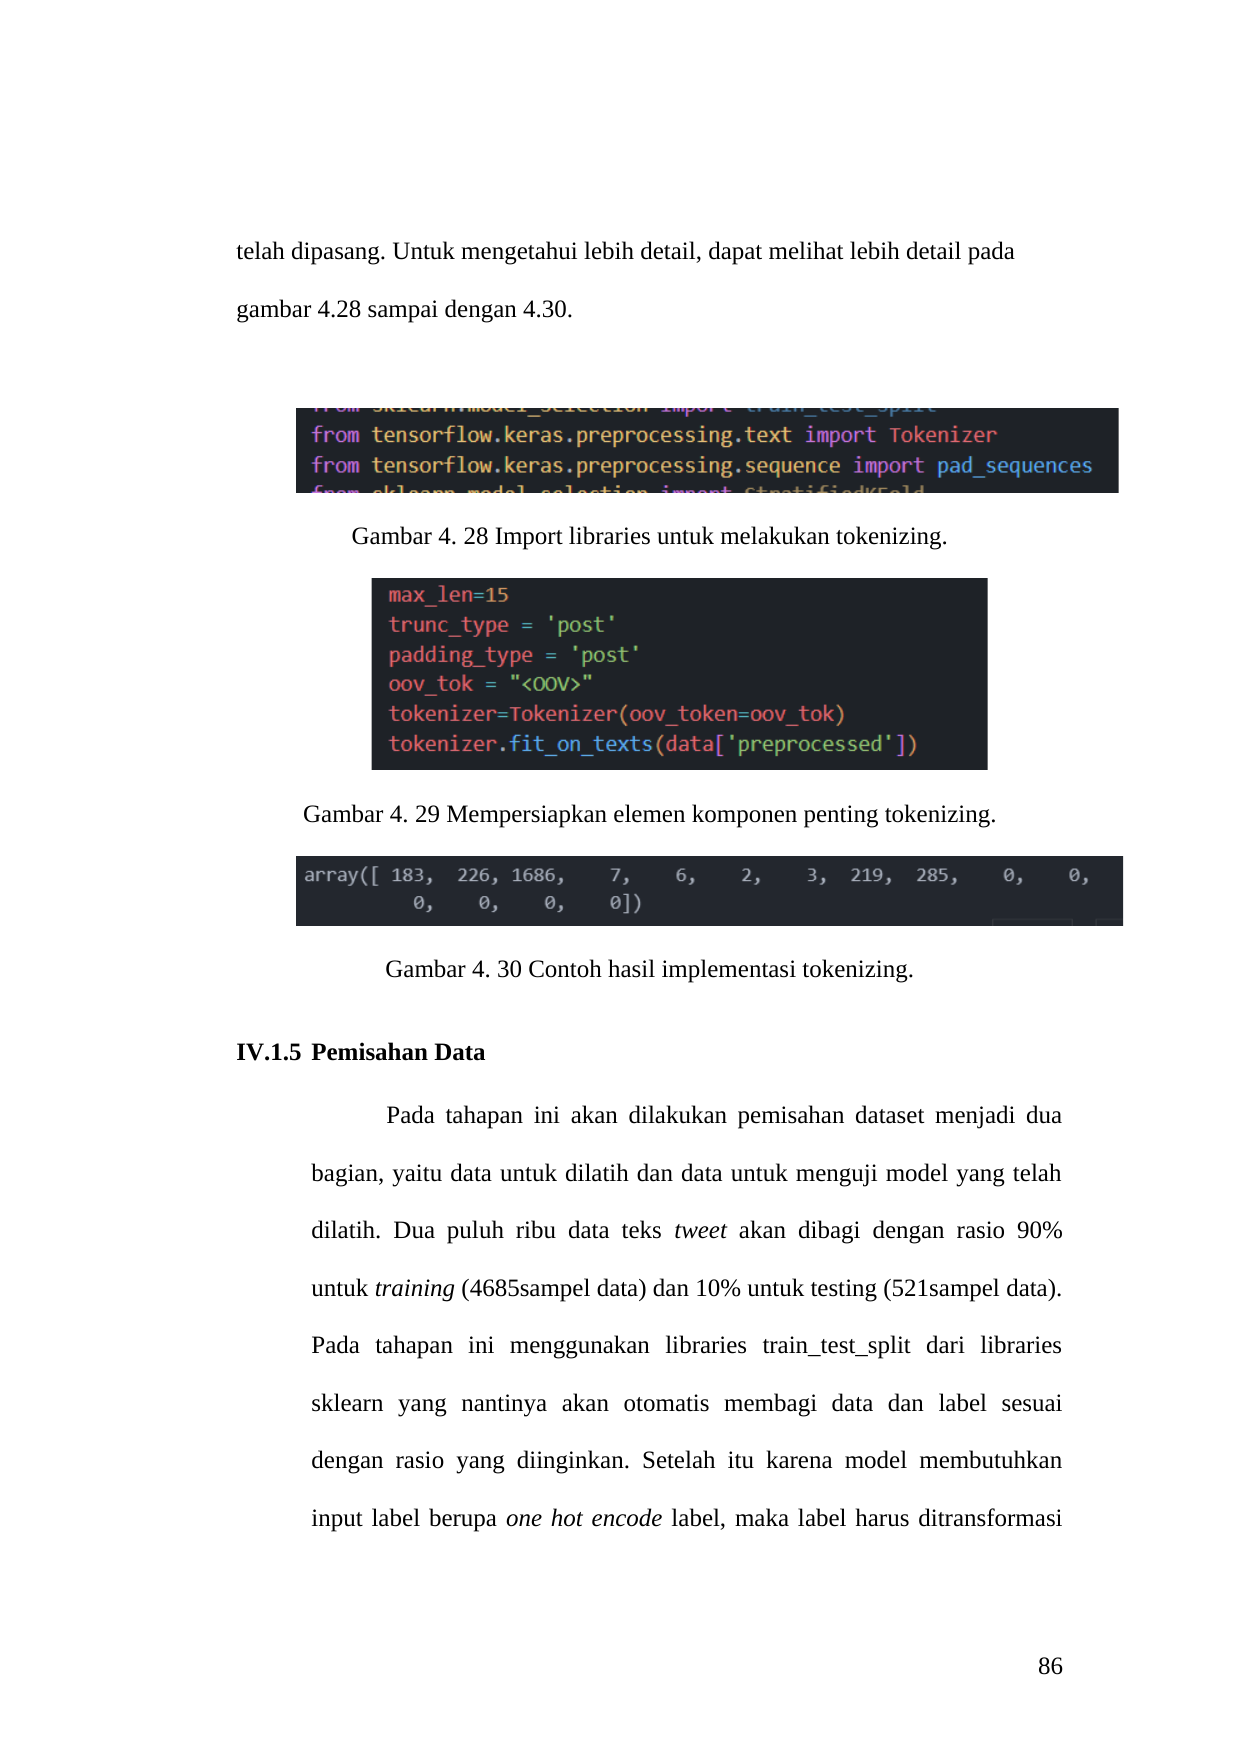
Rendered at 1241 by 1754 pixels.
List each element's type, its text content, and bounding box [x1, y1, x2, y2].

subtitle Pemisahan Data [236, 1037, 1063, 1065]
picture [296, 856, 1124, 926]
picture [296, 408, 1119, 493]
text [236, 236, 1063, 322]
picture [371, 578, 988, 770]
text Gambar 4. 30 Contoh hasil implementasi tokenizing. [236, 954, 1063, 983]
text Gambar 4. 28 Import libraries untuk melakukan tokenizing. [236, 521, 1063, 550]
text Gambar 4. 29 Mempersiapkan elemen komponen penting tokenizing. [236, 799, 1063, 827]
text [311, 1100, 1063, 1532]
